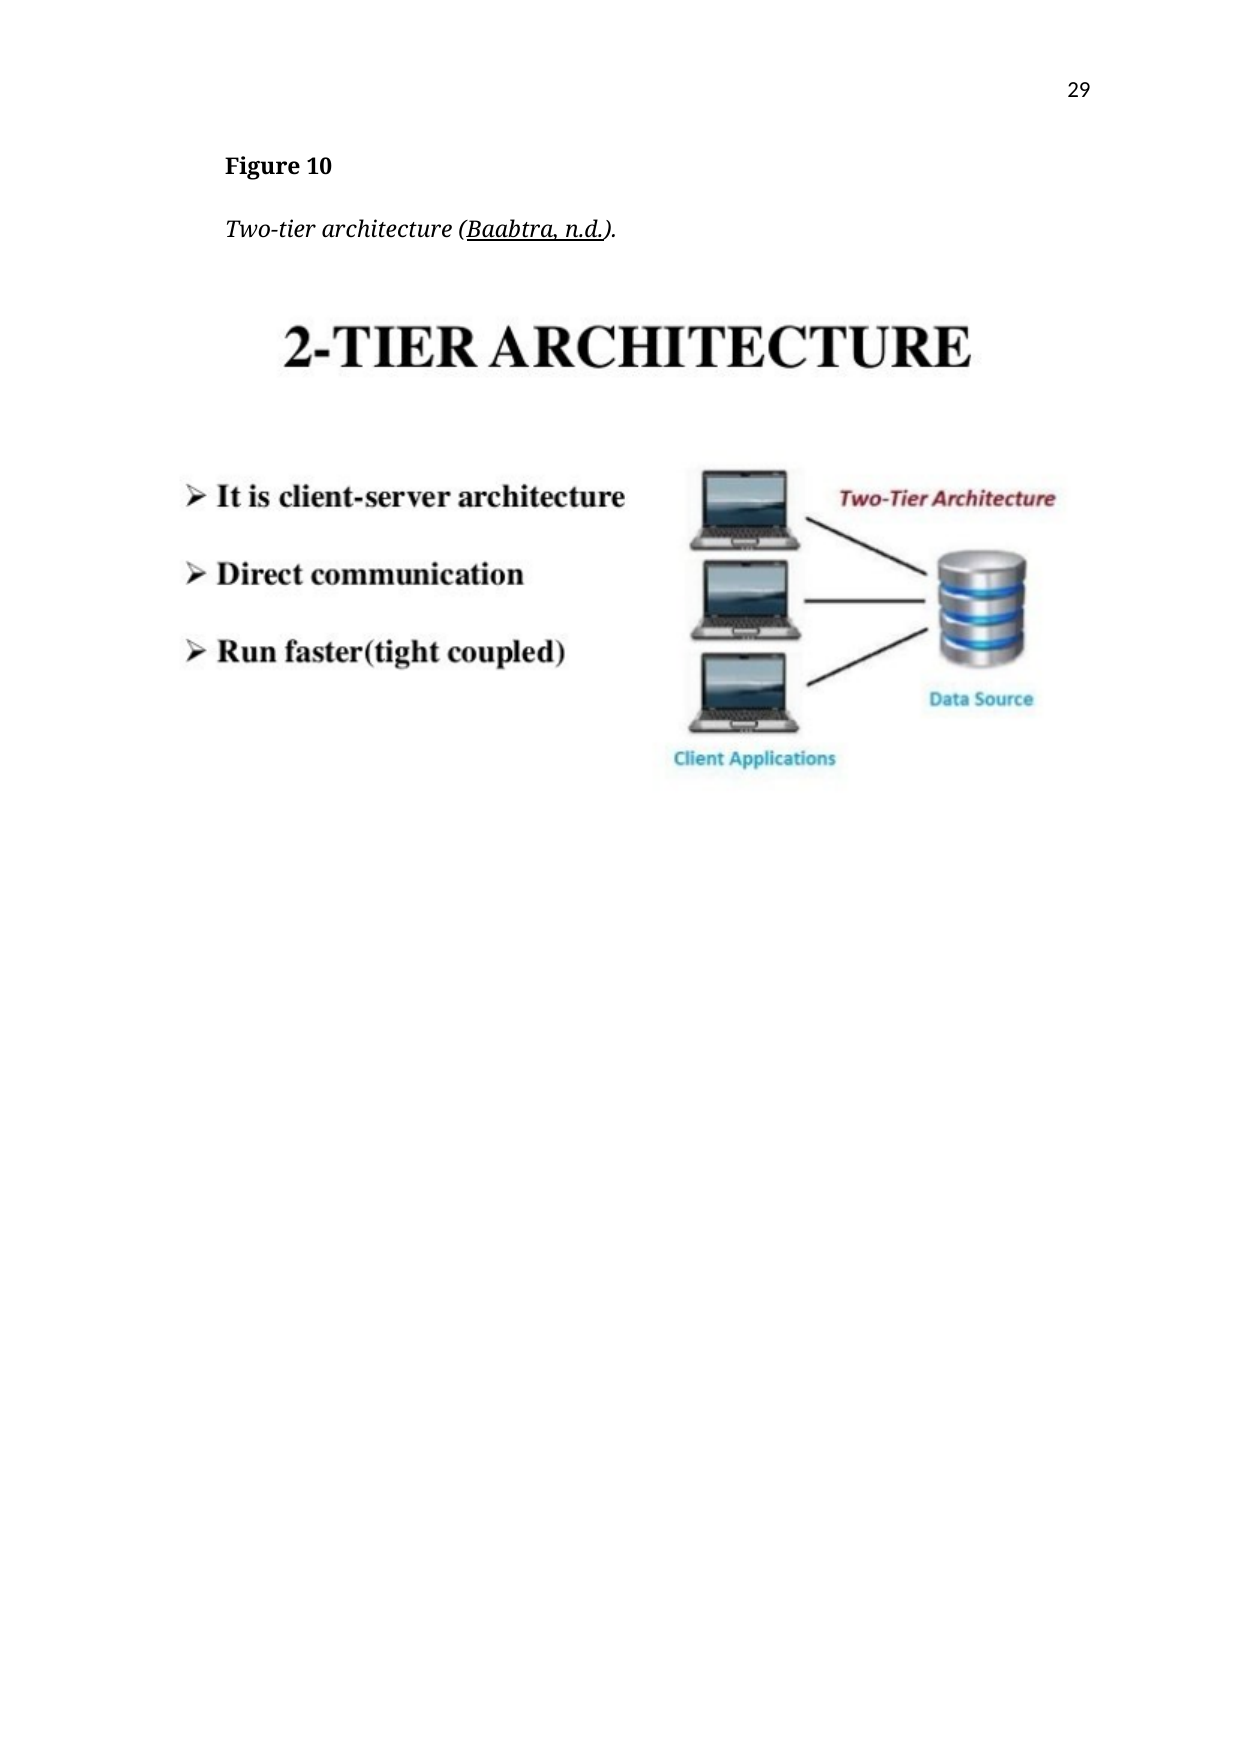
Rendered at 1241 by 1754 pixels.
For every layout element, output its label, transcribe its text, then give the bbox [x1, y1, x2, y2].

text Two-tier architecture (Baabtra, n.d.). [150, 212, 1090, 244]
subtitle Figure 10 [225, 150, 1090, 181]
picture [150, 295, 1088, 806]
